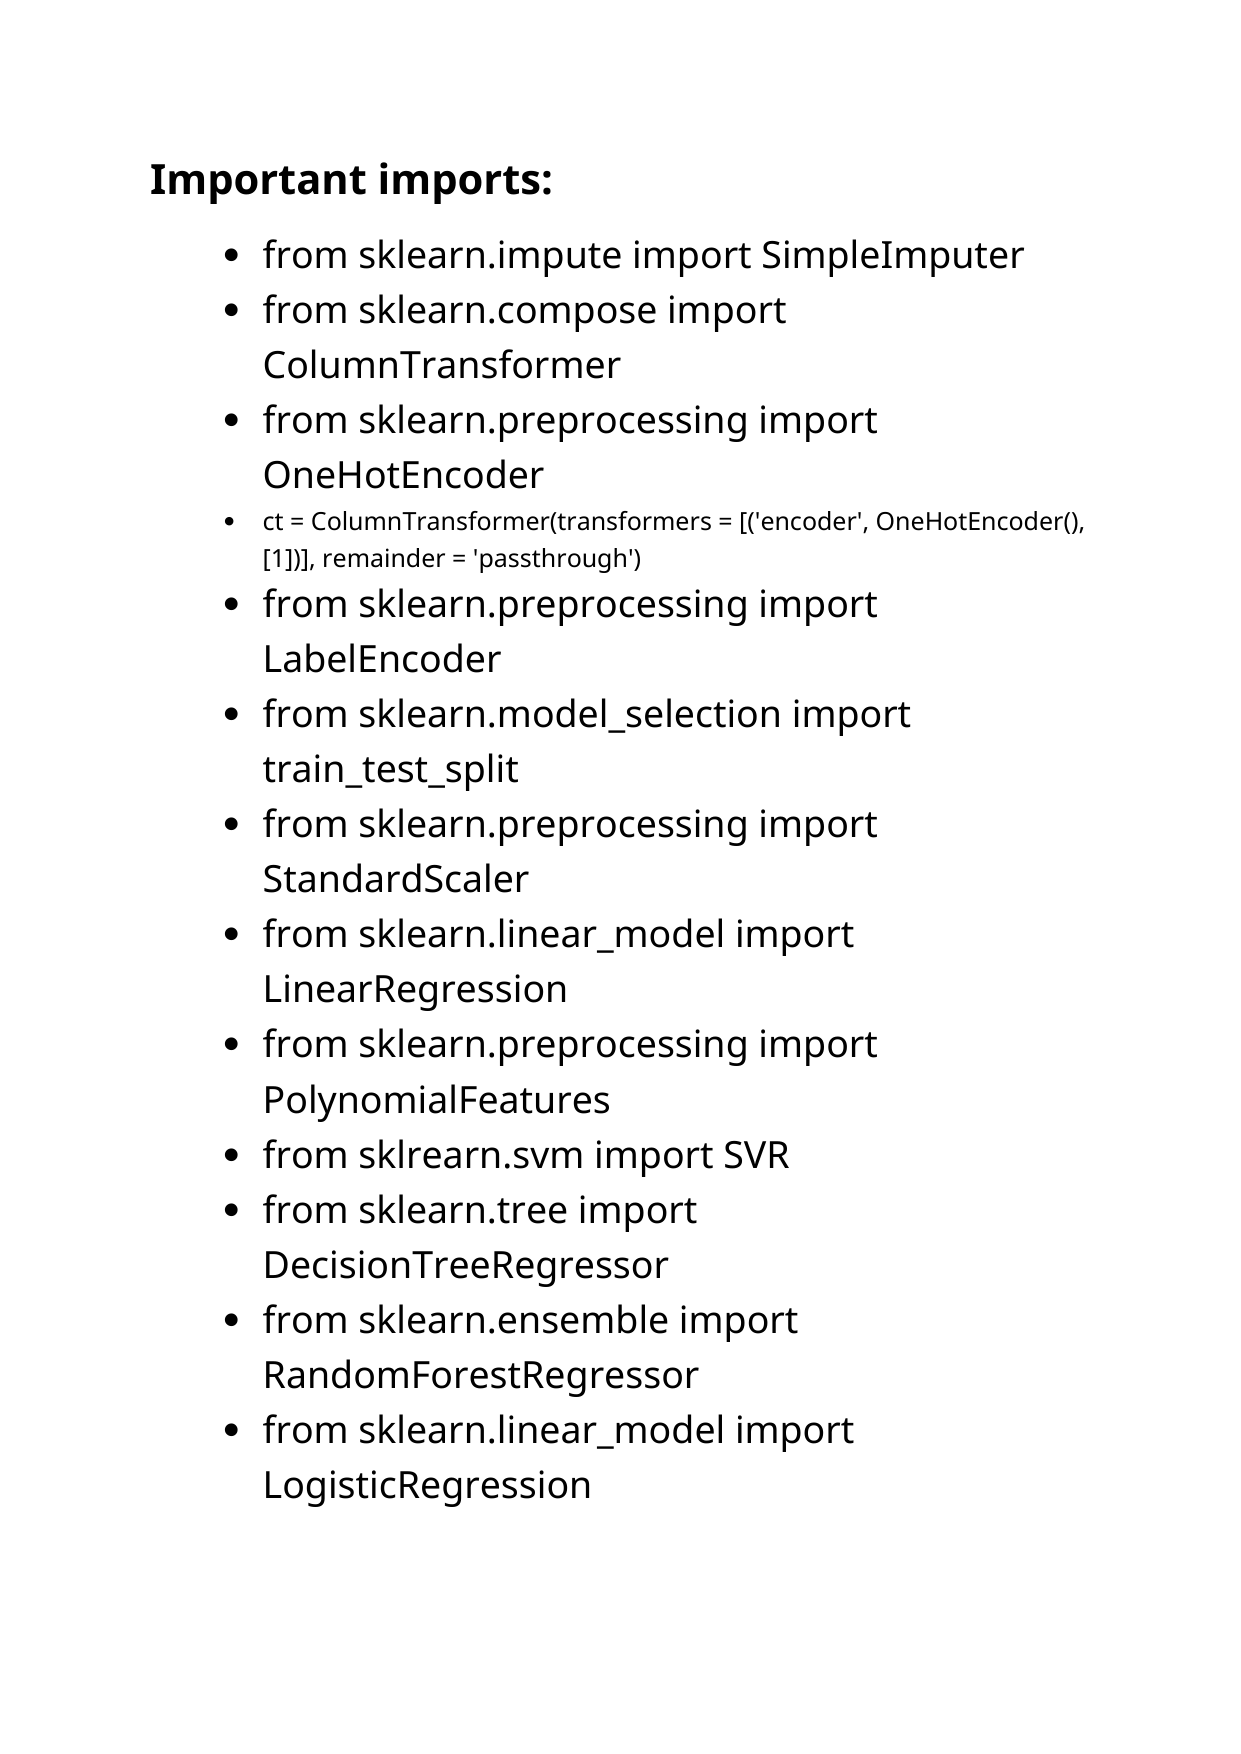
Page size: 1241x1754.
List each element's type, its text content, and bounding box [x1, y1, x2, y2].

list from sklearn.compose import ColumnTransformer [225, 283, 1090, 389]
list from sklearn.linear_model import LinearRegression [225, 908, 1090, 1014]
list from sklearn.impute import SimpleImputer [225, 228, 1090, 279]
list from sklearn.tree import DecisionTreeRegressor [225, 1183, 1090, 1289]
text Important imports: [150, 150, 1090, 207]
list from sklearn.preprocessing import StandardScaler [225, 797, 1090, 903]
list from sklearn.preprocessing import LabelEncoder [225, 577, 1090, 683]
list from sklrearn.svm import SVR [225, 1128, 1090, 1179]
list from sklearn.preprocessing import PolynomialFeatures [225, 1018, 1090, 1124]
list from sklearn.linear_model import LogisticRegression [225, 1403, 1090, 1510]
list from sklearn.model_selection import train_test_split [225, 687, 1090, 793]
list from sklearn.ensemble import RandomForestRegressor [225, 1293, 1090, 1399]
list ct = ColumnTransformer(transformers = [('encoder', OneHotEncoder(), [1])], remainder = 'passthrough') [225, 503, 1124, 574]
list from sklearn.preprocessing import OneHotEncoder [225, 393, 1090, 499]
